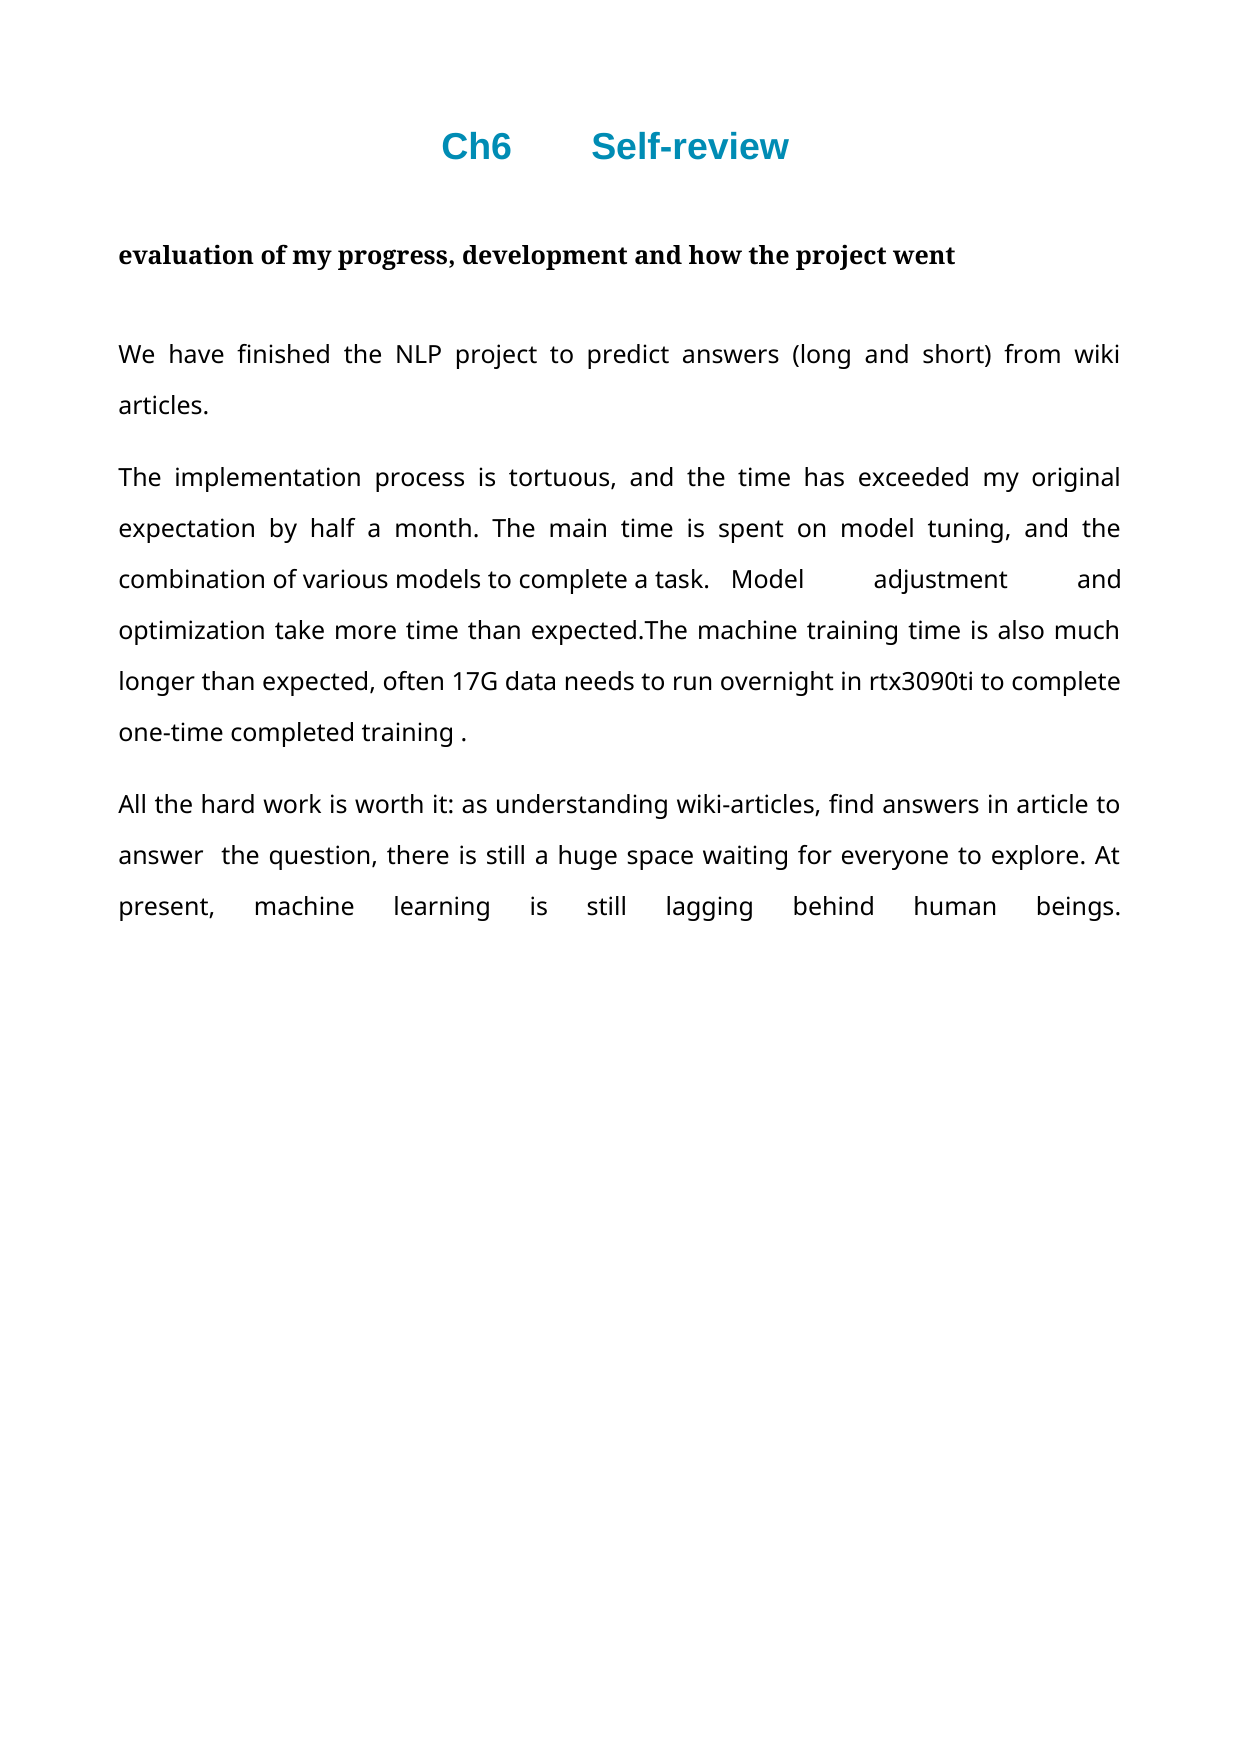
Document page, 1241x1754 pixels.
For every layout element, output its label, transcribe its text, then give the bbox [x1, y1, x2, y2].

text The implementation process is tortuous, and the time has exceeded my original expectation by half a month. The main time is spent on model tuning, and the combination of various models to complete a task. Model adjustment and optimization take more time than expected.The machine training time is also much longer than expected, often 17G data needs to run overnight in rtx3090ti to complete one-time completed training . [118, 459, 1122, 749]
text All the hard work is worth it: as understanding wiki-articles, find answers in article to answer the question, there is still a huge space waiting for everyone to explore. At present, machine learning is still lagging behind human beings. [118, 787, 1122, 974]
text evaluation of my progress, development and how the project went [118, 237, 1122, 303]
text We have finished the NLP project to predict answers (long and short) from wiki articles. [118, 337, 1122, 422]
text Ch6 Self-review [118, 124, 1122, 218]
